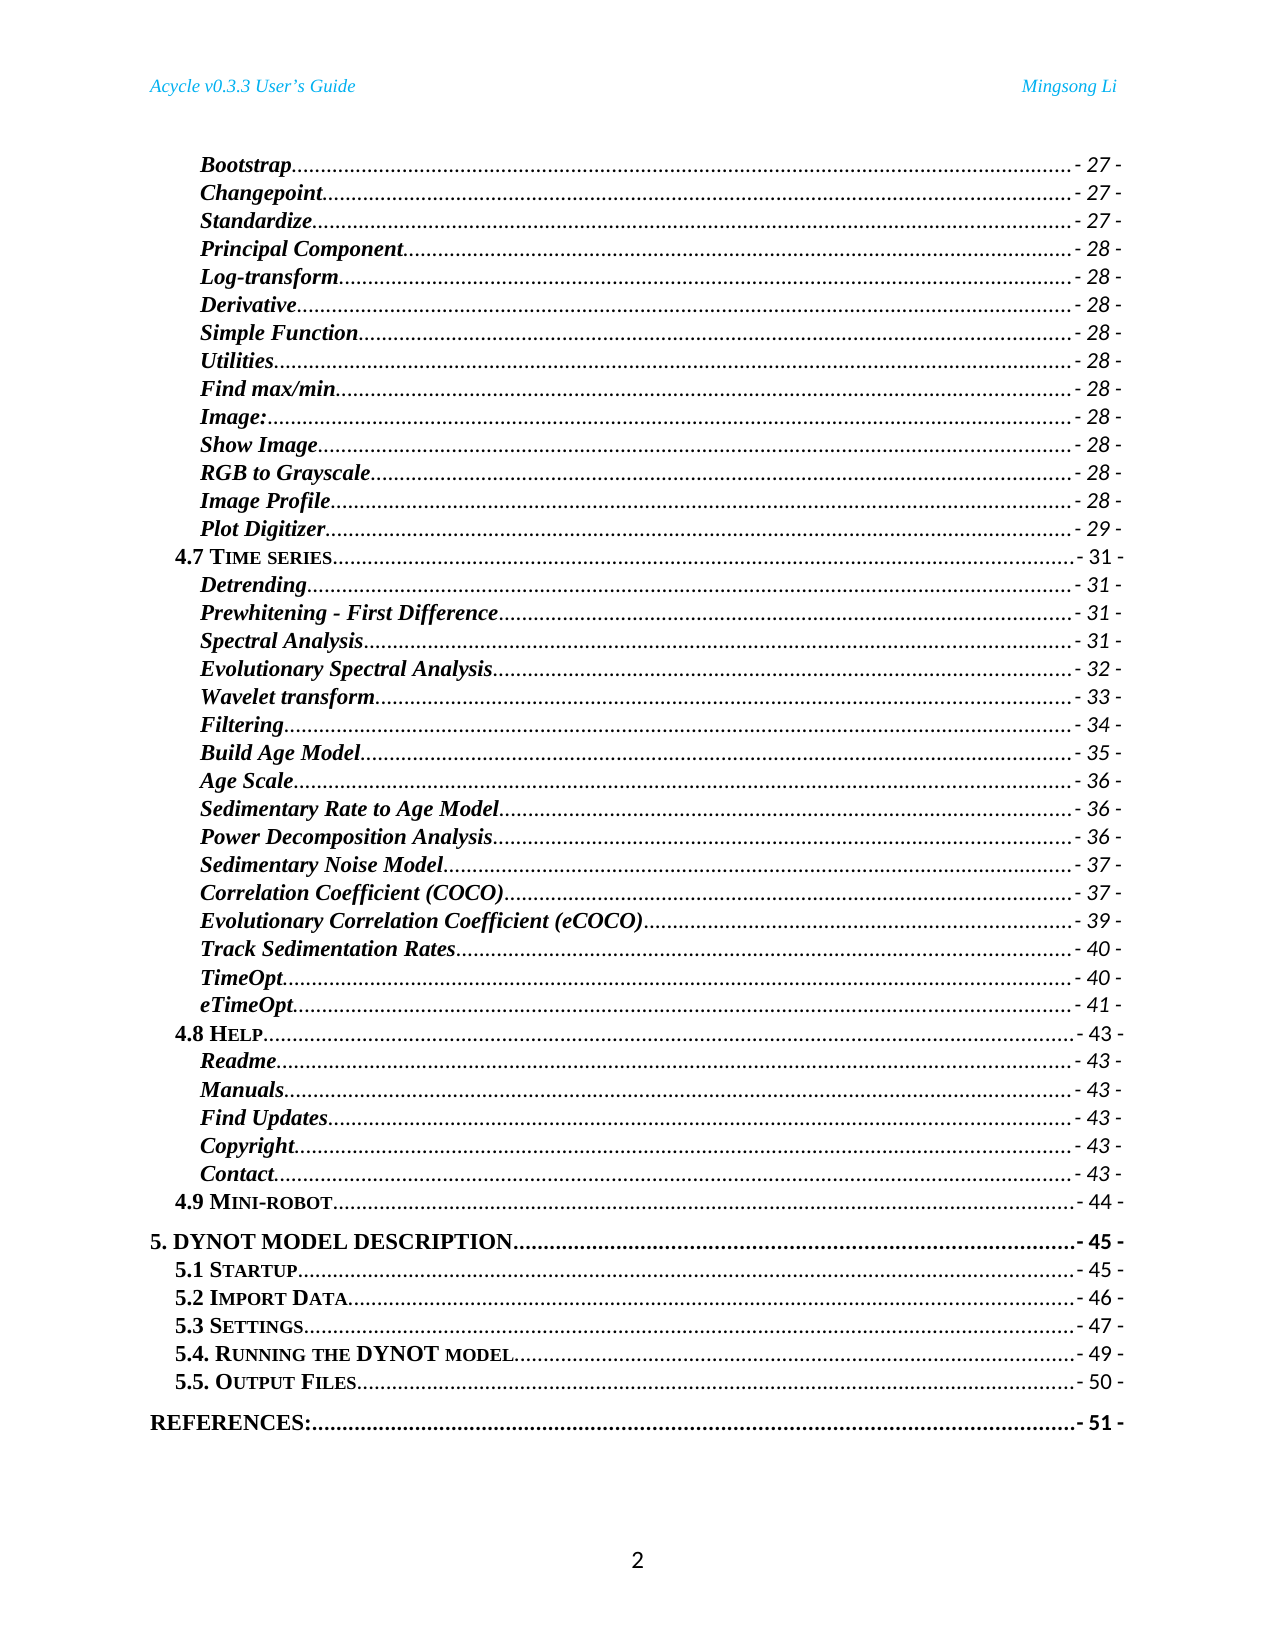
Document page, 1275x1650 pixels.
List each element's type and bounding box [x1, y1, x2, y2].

picture [151, 82, 157, 90]
